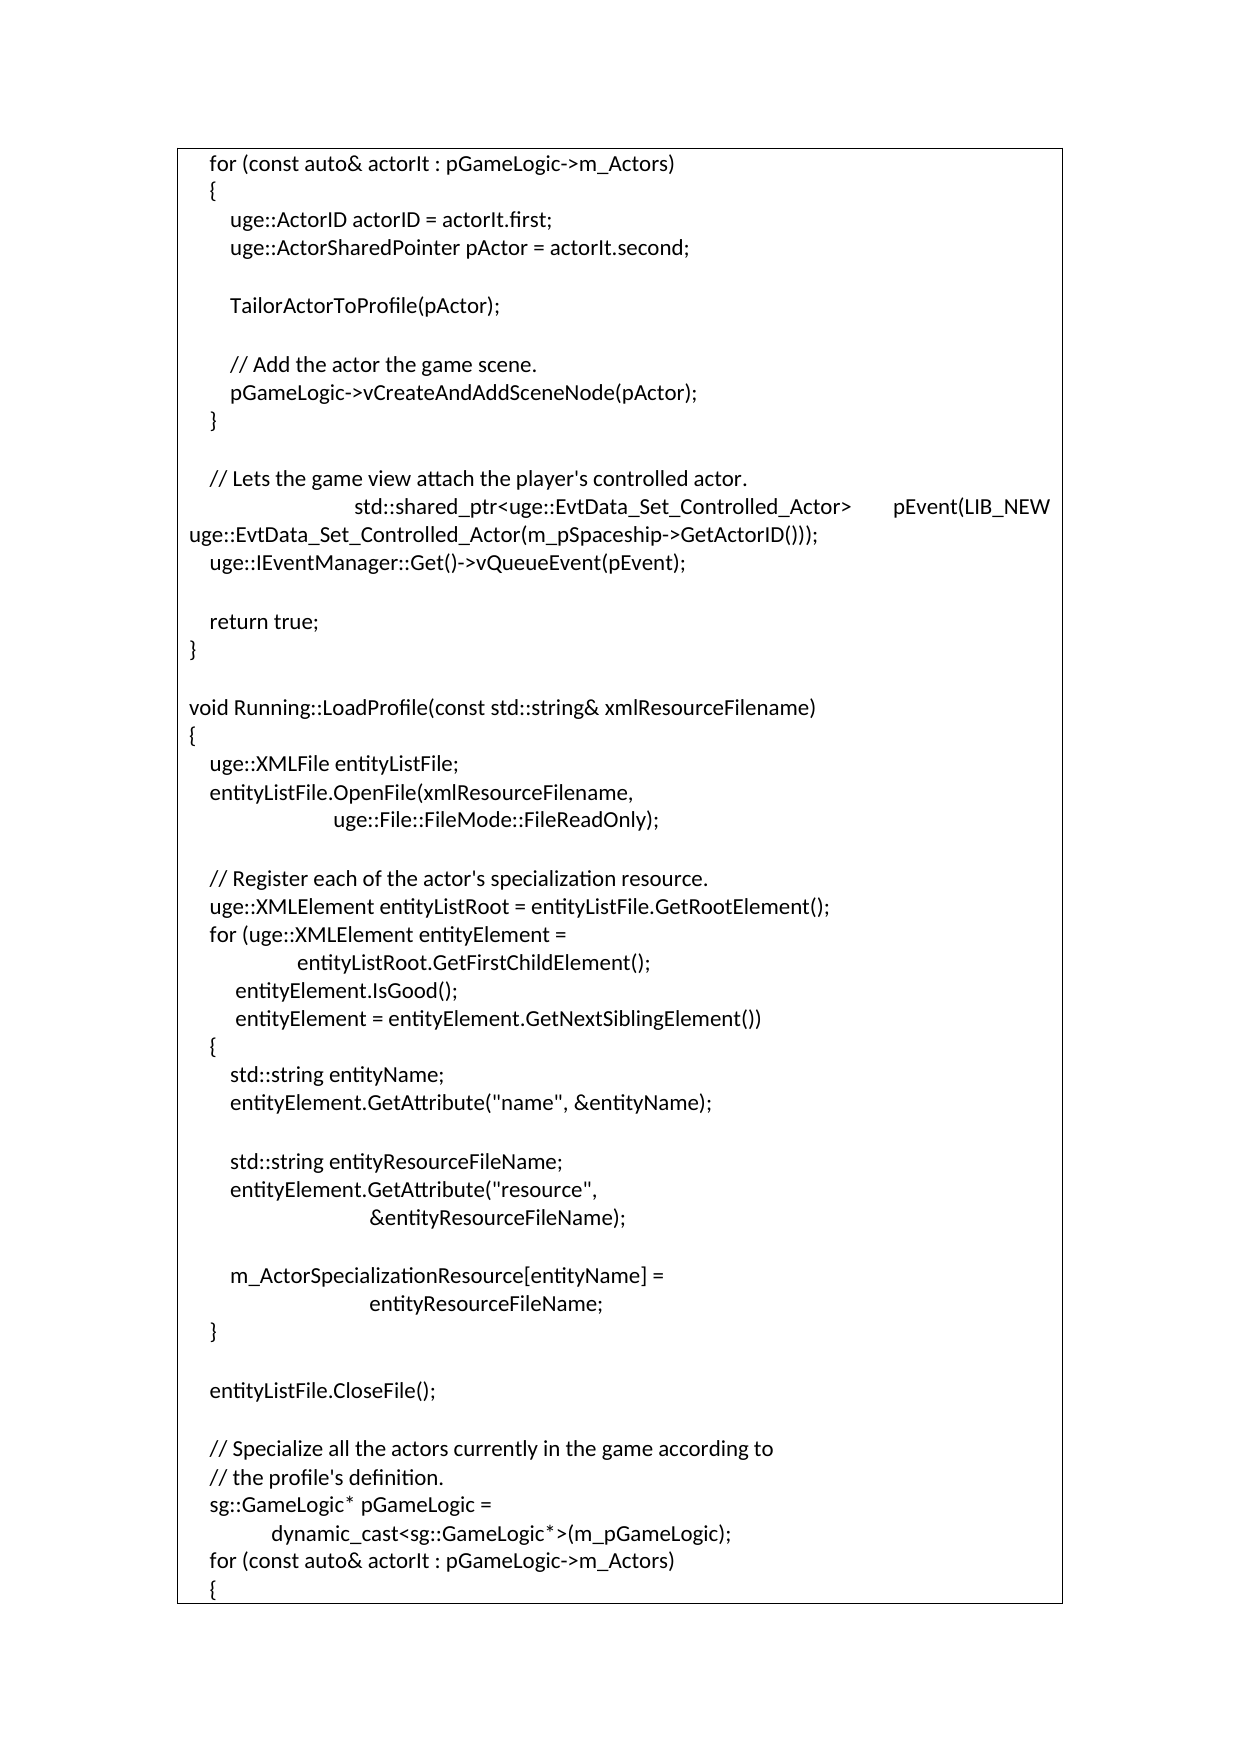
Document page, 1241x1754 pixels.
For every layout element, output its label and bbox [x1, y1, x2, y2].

table_header [178, 149, 1062, 1603]
